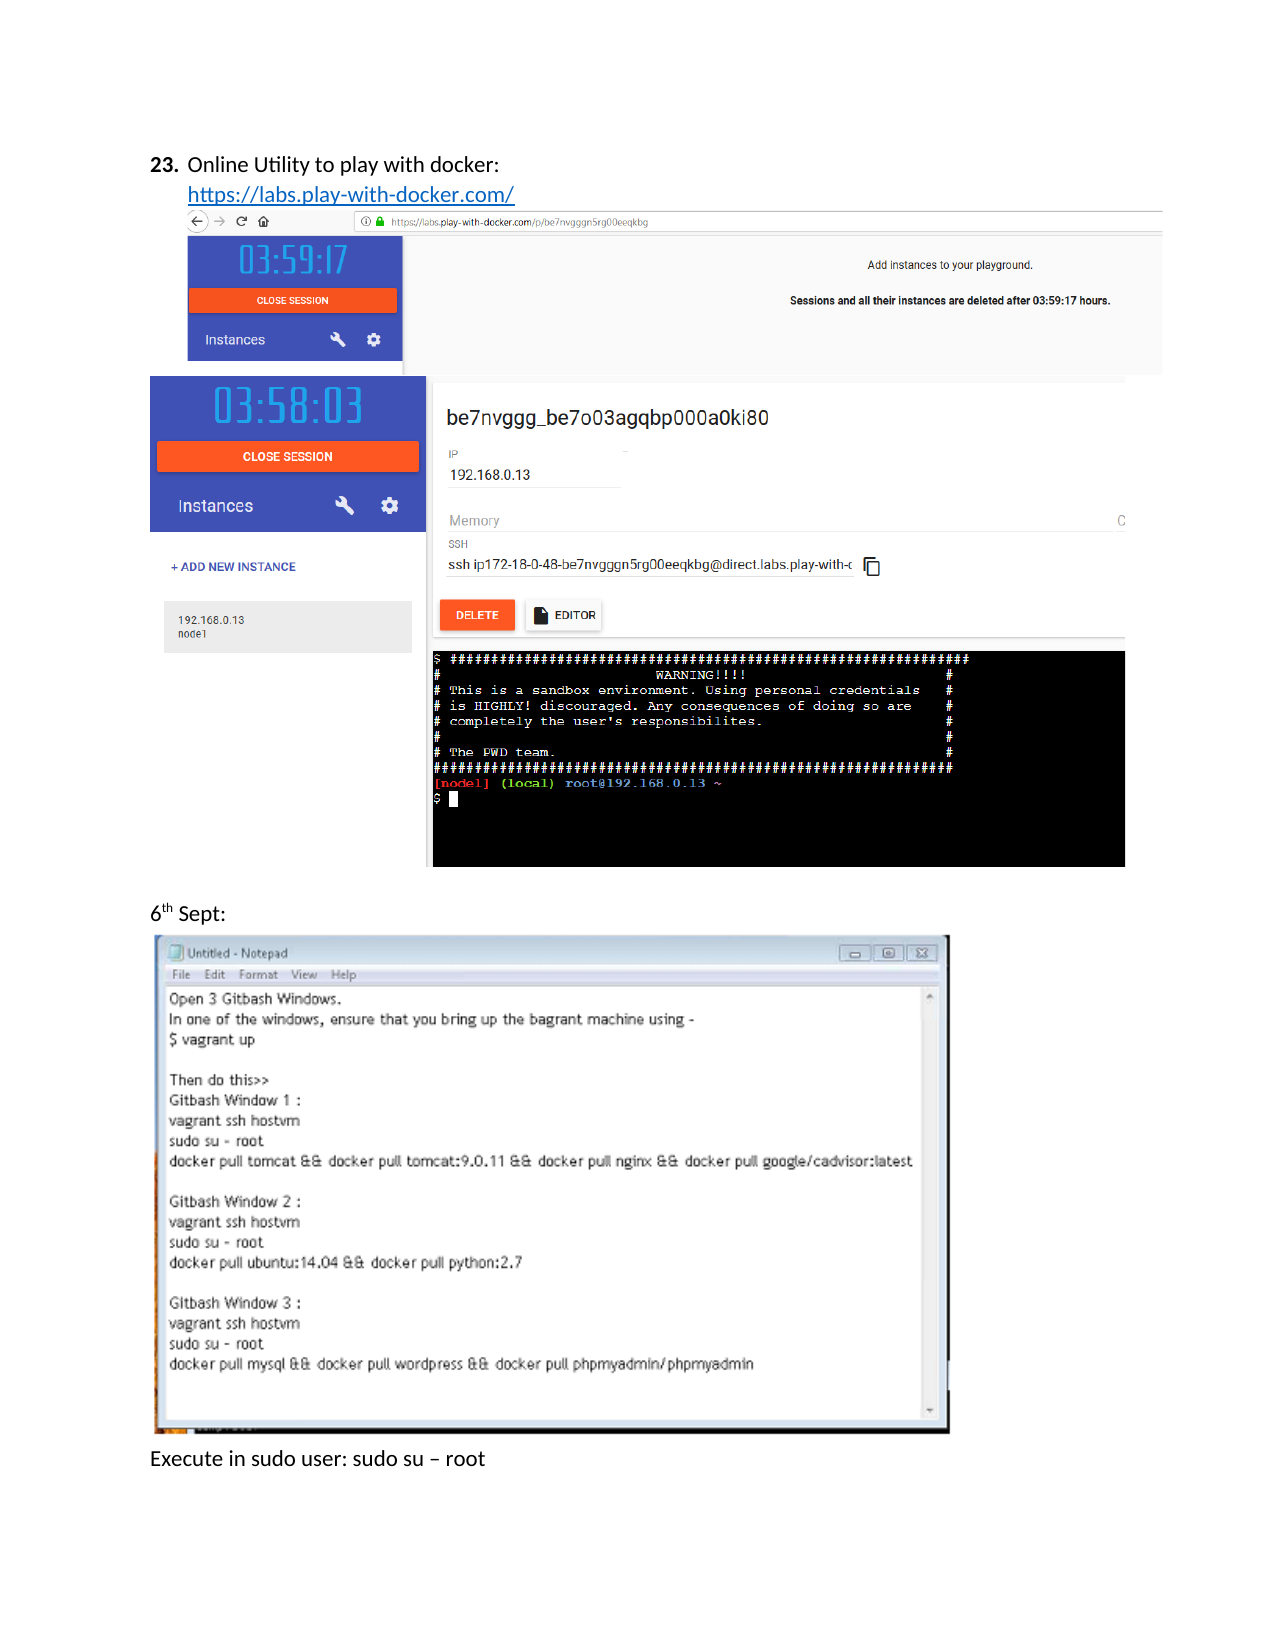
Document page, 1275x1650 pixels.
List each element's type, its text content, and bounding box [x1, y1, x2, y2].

text 6th Sept: [150, 899, 1125, 927]
picture [150, 929, 972, 1442]
list https://labs.play-with-docker.com/ [187, 180, 1125, 208]
list Online Utility to play with docker: [150, 150, 1125, 178]
picture [187, 210, 1163, 375]
picture [150, 376, 1125, 867]
text Execute in sudo user: sudo su – root [150, 1444, 1125, 1472]
